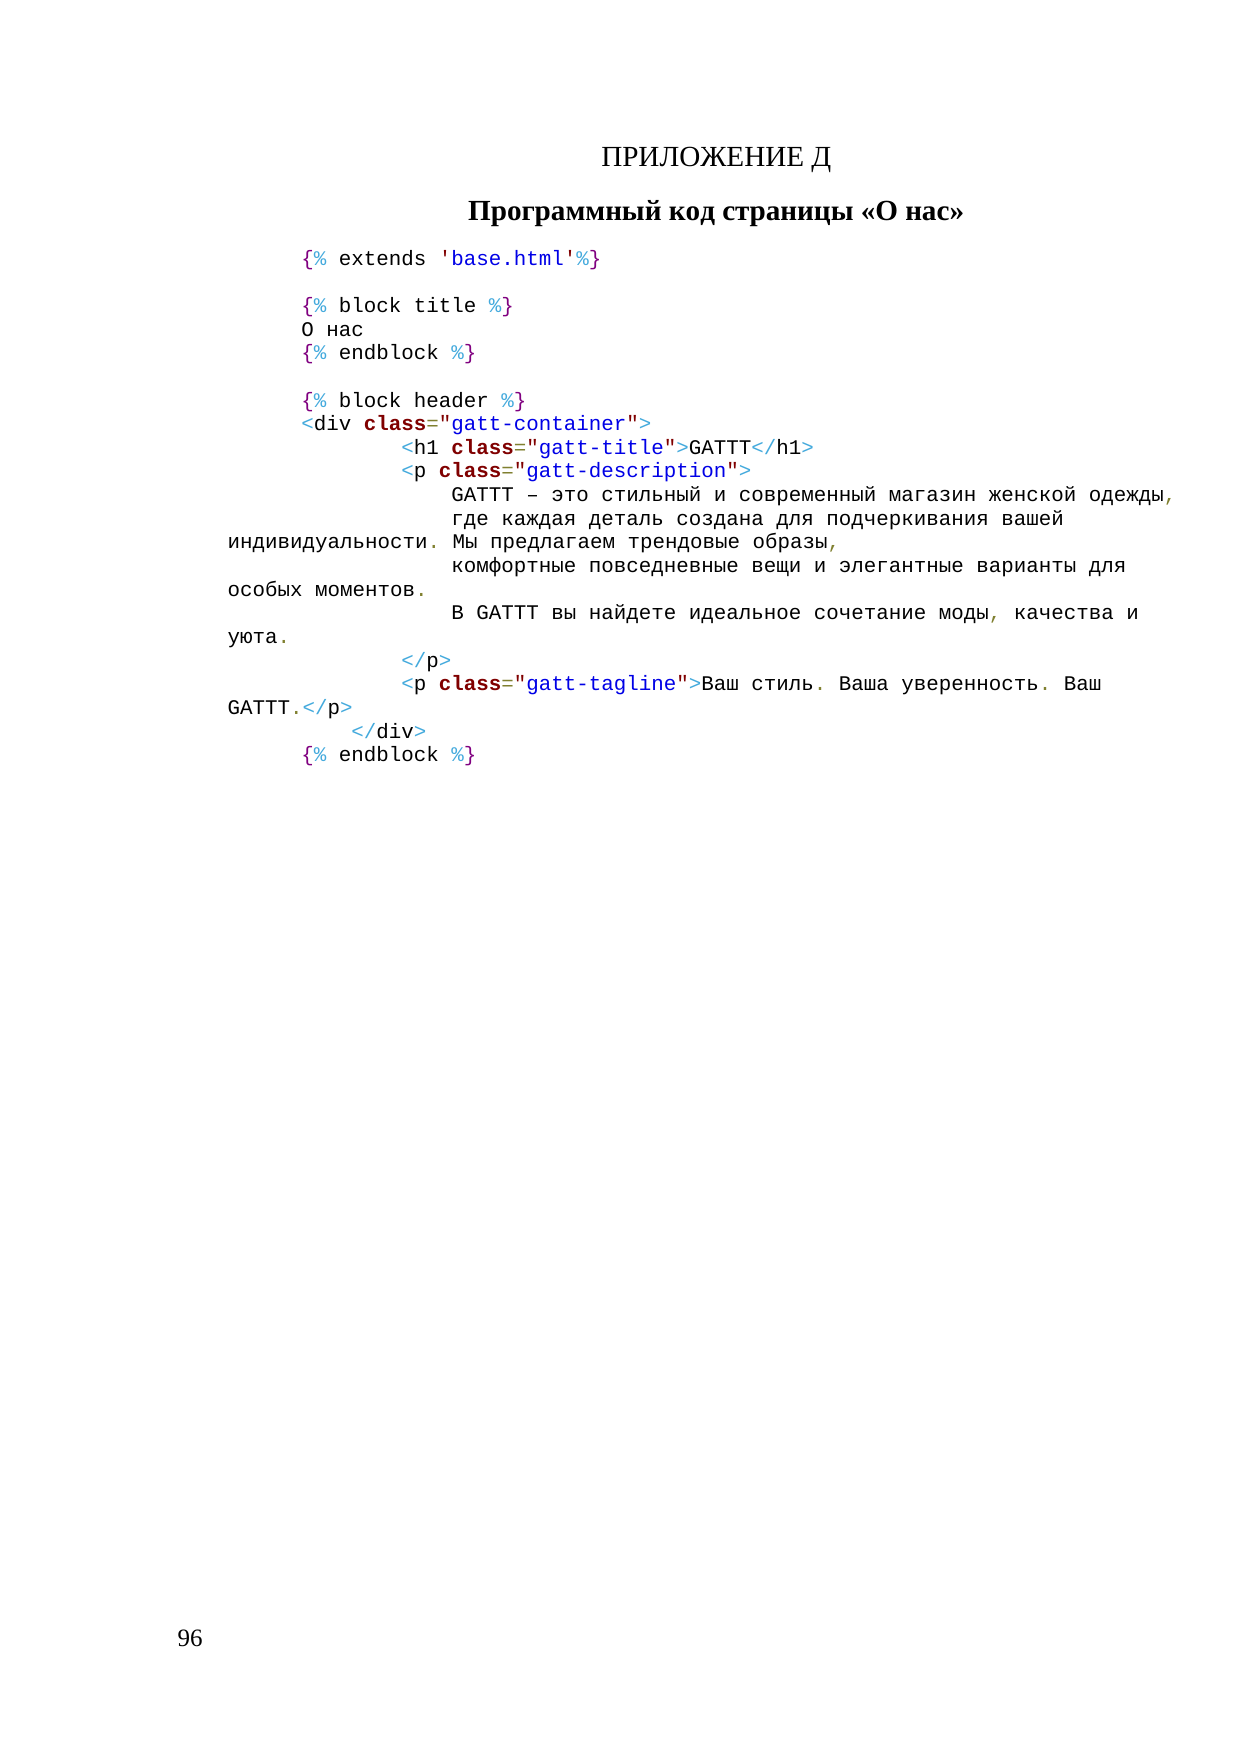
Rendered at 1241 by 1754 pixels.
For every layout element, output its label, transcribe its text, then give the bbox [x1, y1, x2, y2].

text {% block title %} [227, 295, 1181, 319]
text комфортные повседневные вещи и элегантные варианты для особых моментов. [227, 555, 1181, 602]
text GATTT – это стильный и современный магазин женской одежды, [227, 484, 1181, 508]
text </p> [227, 650, 1181, 673]
text О нас [227, 319, 1181, 342]
subtitle ПРИЛОЖЕНИЕ Д [177, 139, 1181, 172]
text {% endblock %} [227, 342, 1181, 366]
text <h1 class="gatt-title">GATTT</h1> [227, 437, 1181, 461]
text В GATTT вы найдете идеальное сочетание моды, качества и уюта. [227, 602, 1181, 650]
text <div class="gatt-container"> [227, 413, 1181, 437]
text {% block header %} [227, 389, 1181, 413]
text <p class="gatt-description"> [227, 461, 1181, 484]
subtitle Программный код страницы «О нас» [177, 193, 1181, 227]
text {% endblock %} [227, 744, 1181, 768]
text </div> [227, 721, 1181, 744]
text <p class="gatt-tagline">Ваш стиль. Ваша уверенность. Ваш GATTT.</p> [227, 673, 1181, 721]
text где каждая деталь создана для подчеркивания вашей индивидуальности. Мы предлагаем трендовые образы, [227, 508, 1181, 555]
text {% extends 'base.html'%} [227, 248, 1181, 271]
